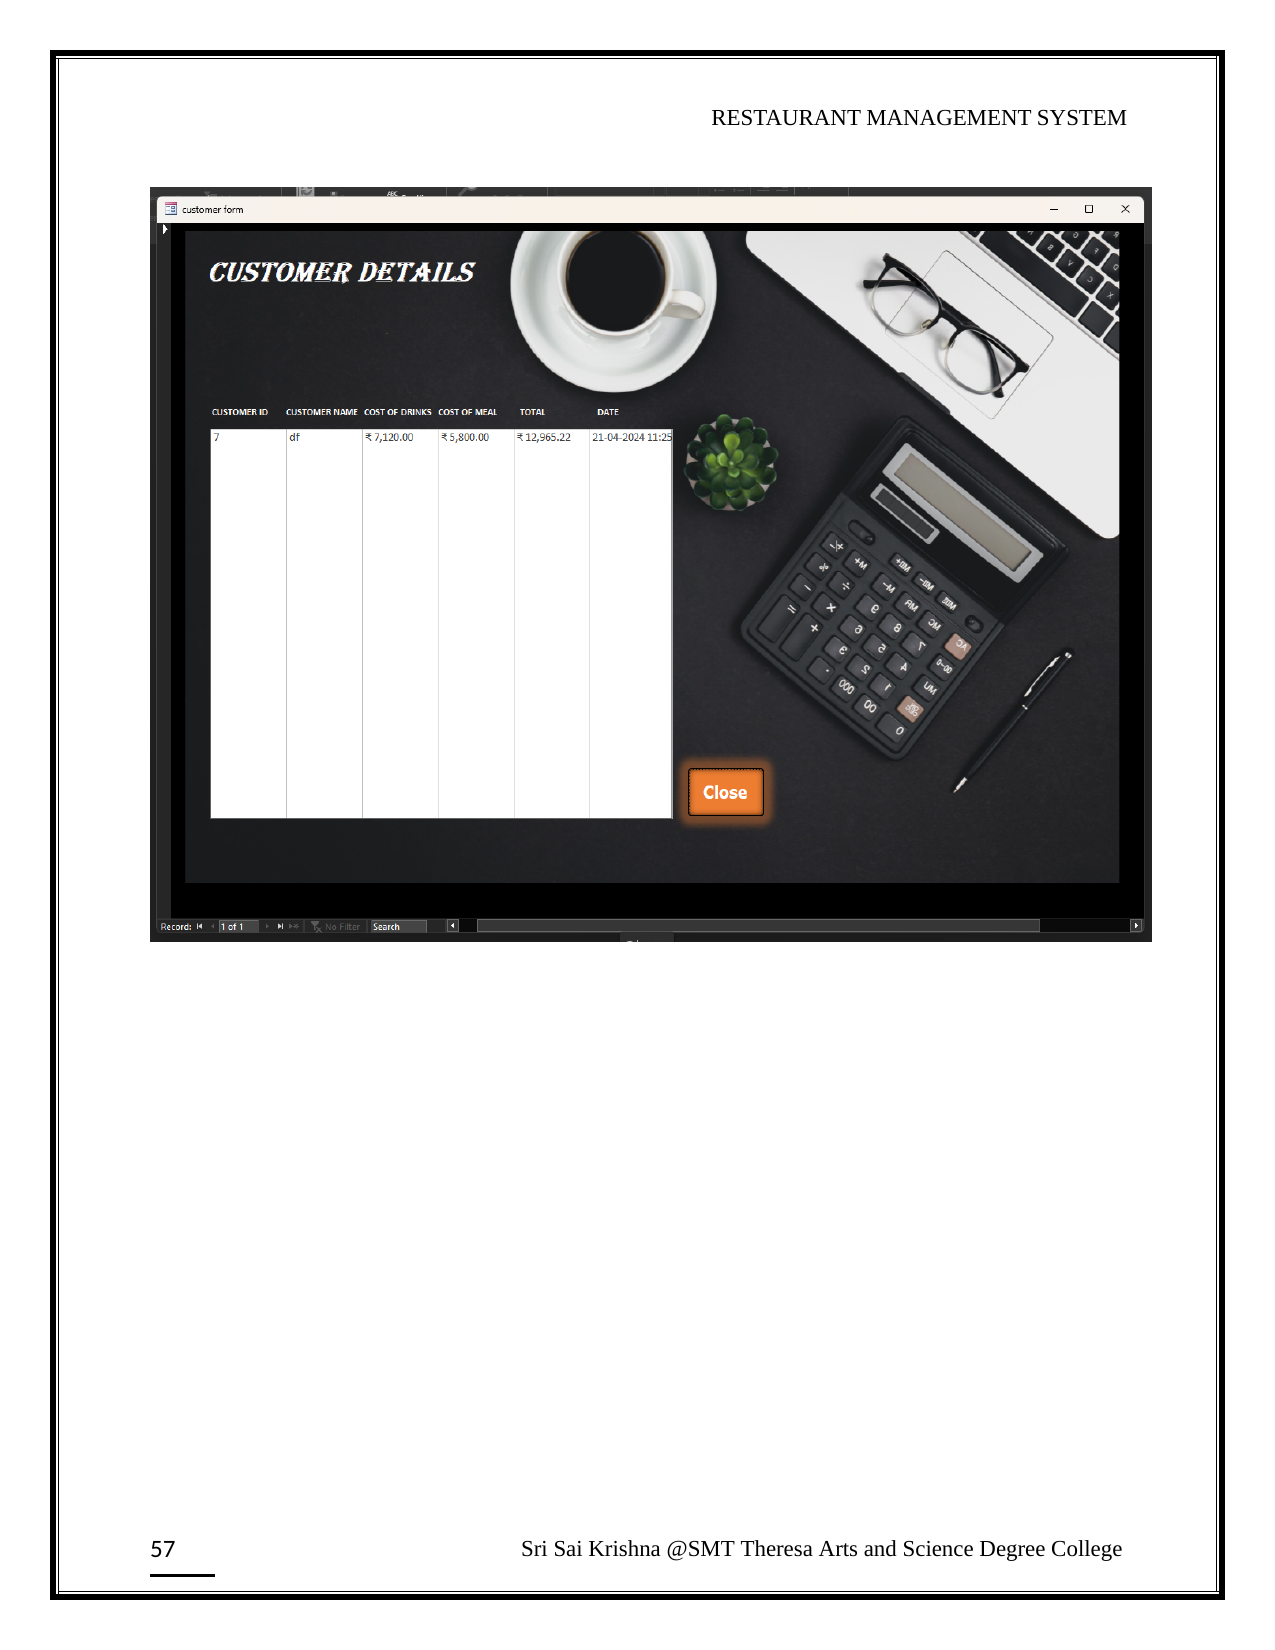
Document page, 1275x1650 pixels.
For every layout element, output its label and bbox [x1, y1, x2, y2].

picture [150, 187, 1152, 942]
